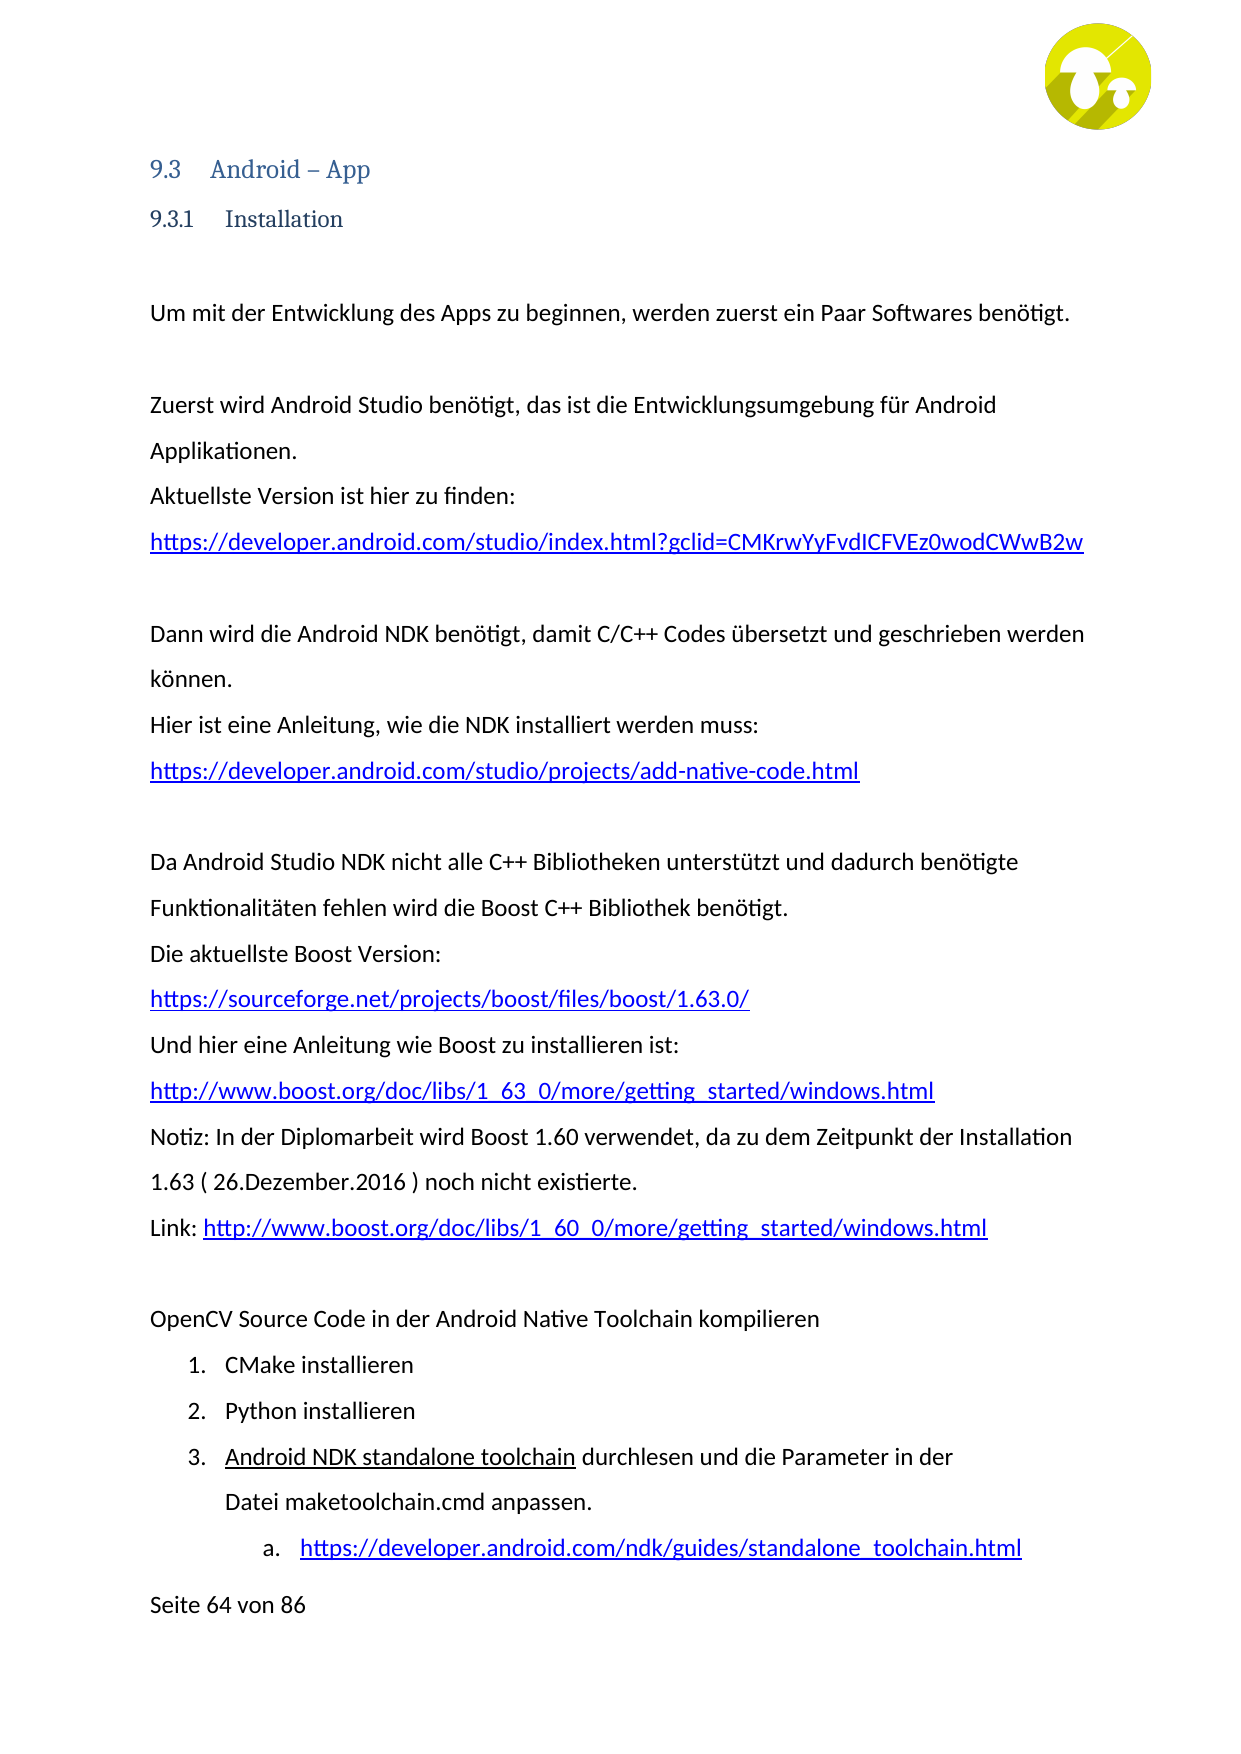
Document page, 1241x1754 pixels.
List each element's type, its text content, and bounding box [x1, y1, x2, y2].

text Und hier eine Anleitung wie Boost zu installieren ist: [150, 1029, 1090, 1060]
list CMake installieren [187, 1349, 1090, 1380]
subtitle Installation [150, 205, 1090, 234]
text https://developer.android.com/studio/index.html?gclid=CMKrwYyFvdICFVEz0wodCWwB2w [150, 526, 1090, 557]
list https://developer.android.com/ndk/guides/standalone_toolchain.html [262, 1532, 1090, 1563]
text http://www.boost.org/doc/libs/1_63_0/more/getting_started/windows.html [150, 1075, 1090, 1106]
list Android NDK standalone toolchain durchlesen und die Parameter in der Datei maketoolchain.cmd anpassen. [187, 1441, 1090, 1517]
subtitle Android – App [150, 154, 1090, 185]
list Python installieren [187, 1395, 1090, 1426]
text https://developer.android.com/studio/projects/add-native-code.html [150, 755, 1090, 785]
text Dann wird die Android NDK benötigt, damit C/C++ Codes übersetzt und geschrieben werden können. [150, 618, 1090, 694]
text Hier ist eine Anleitung, wie die NDK installiert werden muss: [150, 709, 1090, 740]
text Notiz: In der Diplomarbeit wird Boost 1.60 verwendet, da zu dem Zeitpunkt der Installation 1.63 ( 26.Dezember.2016 ) noch nicht existierte. [150, 1121, 1090, 1197]
text Zuerst wird Android Studio benötigt, das ist die Entwicklungsumgebung für Android Applikationen. [150, 389, 1090, 465]
text Um mit der Entwicklung des Apps zu beginnen, werden zuerst ein Paar Softwares benötigt. [150, 298, 1090, 328]
text Link: http://www.boost.org/doc/libs/1_60_0/more/getting_started/windows.html [150, 1212, 1090, 1243]
text Da Android Studio NDK nicht alle C++ Bibliotheken unterstützt und dadurch benötigte Funktionalitäten fehlen wird die Boost C++ Bibliothek benötigt. [150, 846, 1090, 923]
picture [1045, 23, 1152, 130]
text Aktuellste Version ist hier zu finden: [150, 481, 1090, 511]
text https://sourceforge.net/projects/boost/files/boost/1.63.0/ [150, 983, 1090, 1014]
text Die aktuellste Boost Version: [150, 938, 1090, 968]
text OpenCV Source Code in der Android Native Toolchain kompilieren [150, 1304, 1090, 1334]
